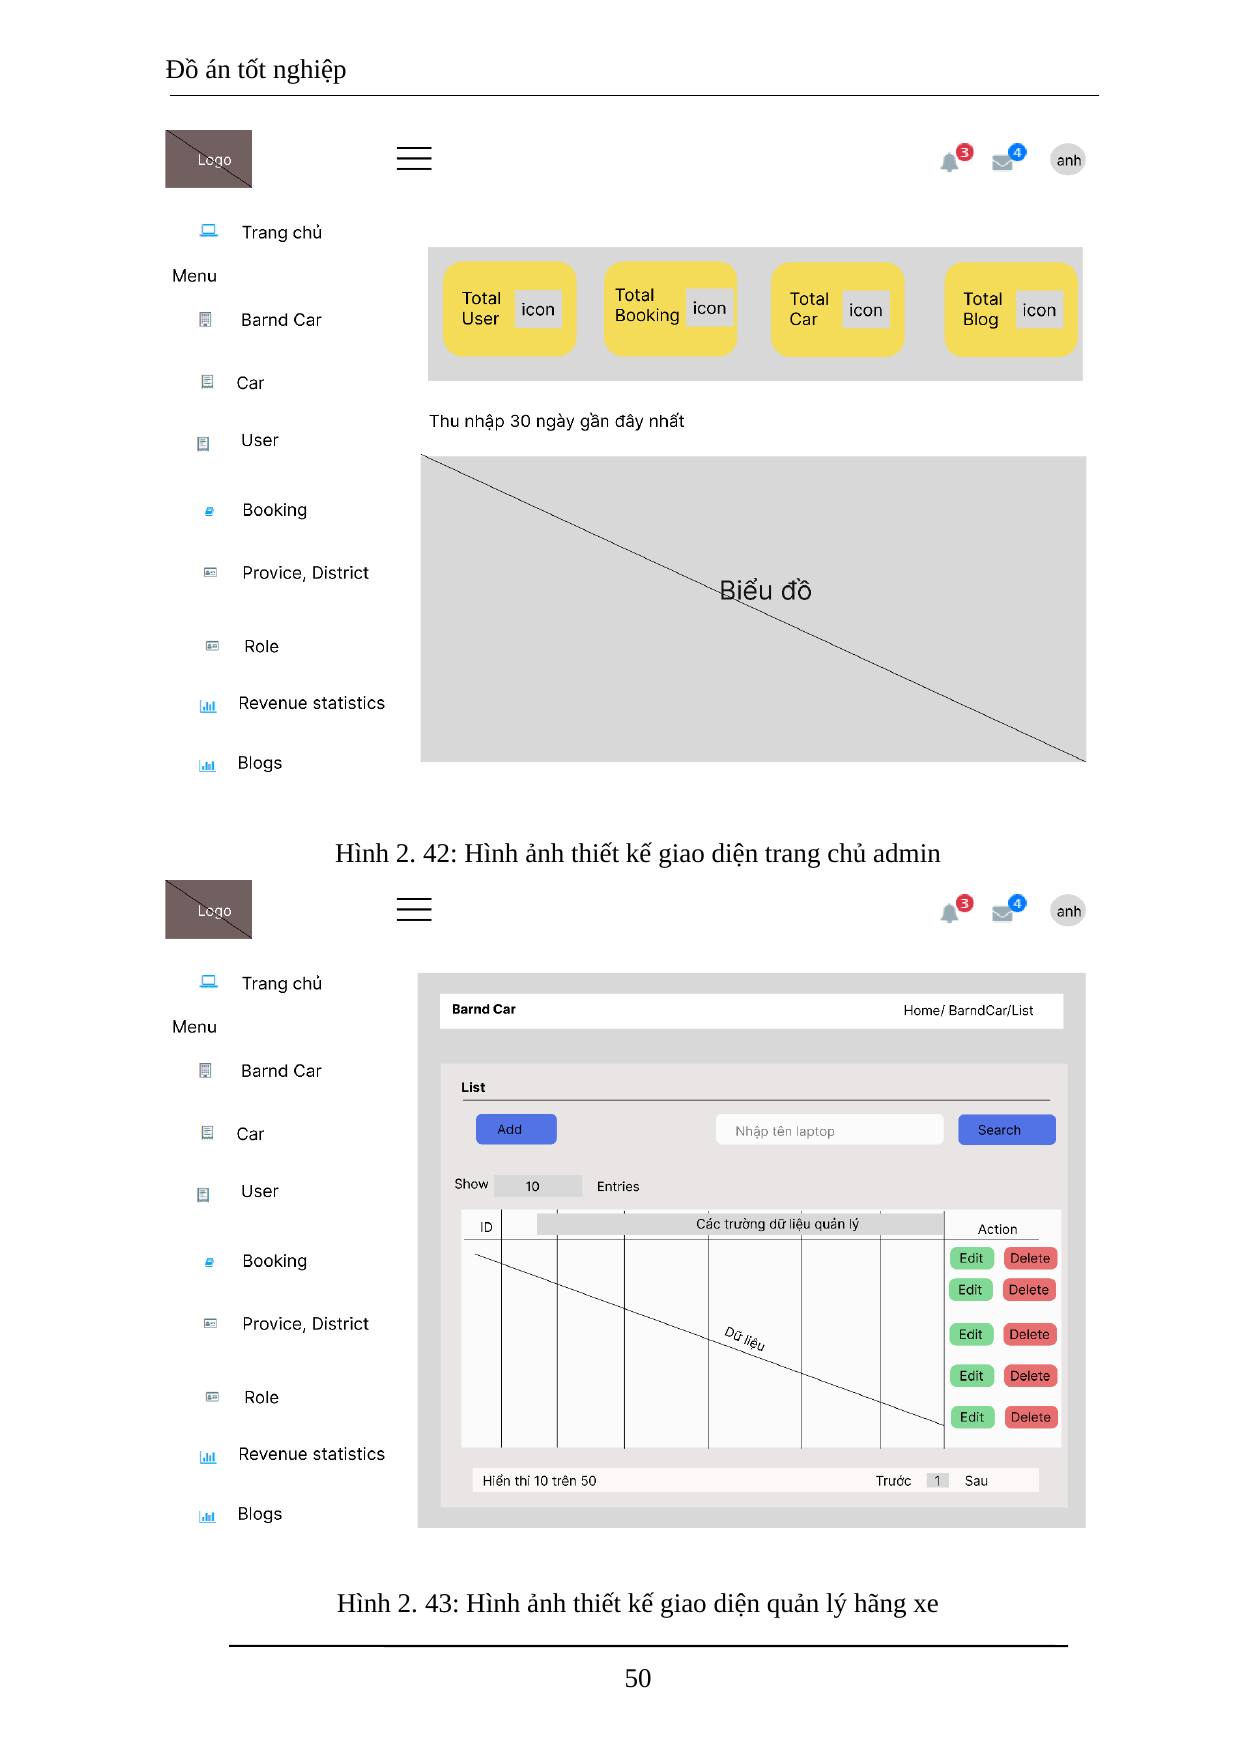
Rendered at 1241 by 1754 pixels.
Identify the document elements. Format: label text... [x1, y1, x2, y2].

picture [165, 130, 1111, 815]
picture [165, 880, 1111, 1566]
text Hình 2. 42: Hình ảnh thiết kế giao diện trang chủ admin [165, 837, 1110, 868]
text Hình 2. 43: Hình ảnh thiết kế giao diện quản lý hãng xe [165, 1587, 1110, 1618]
